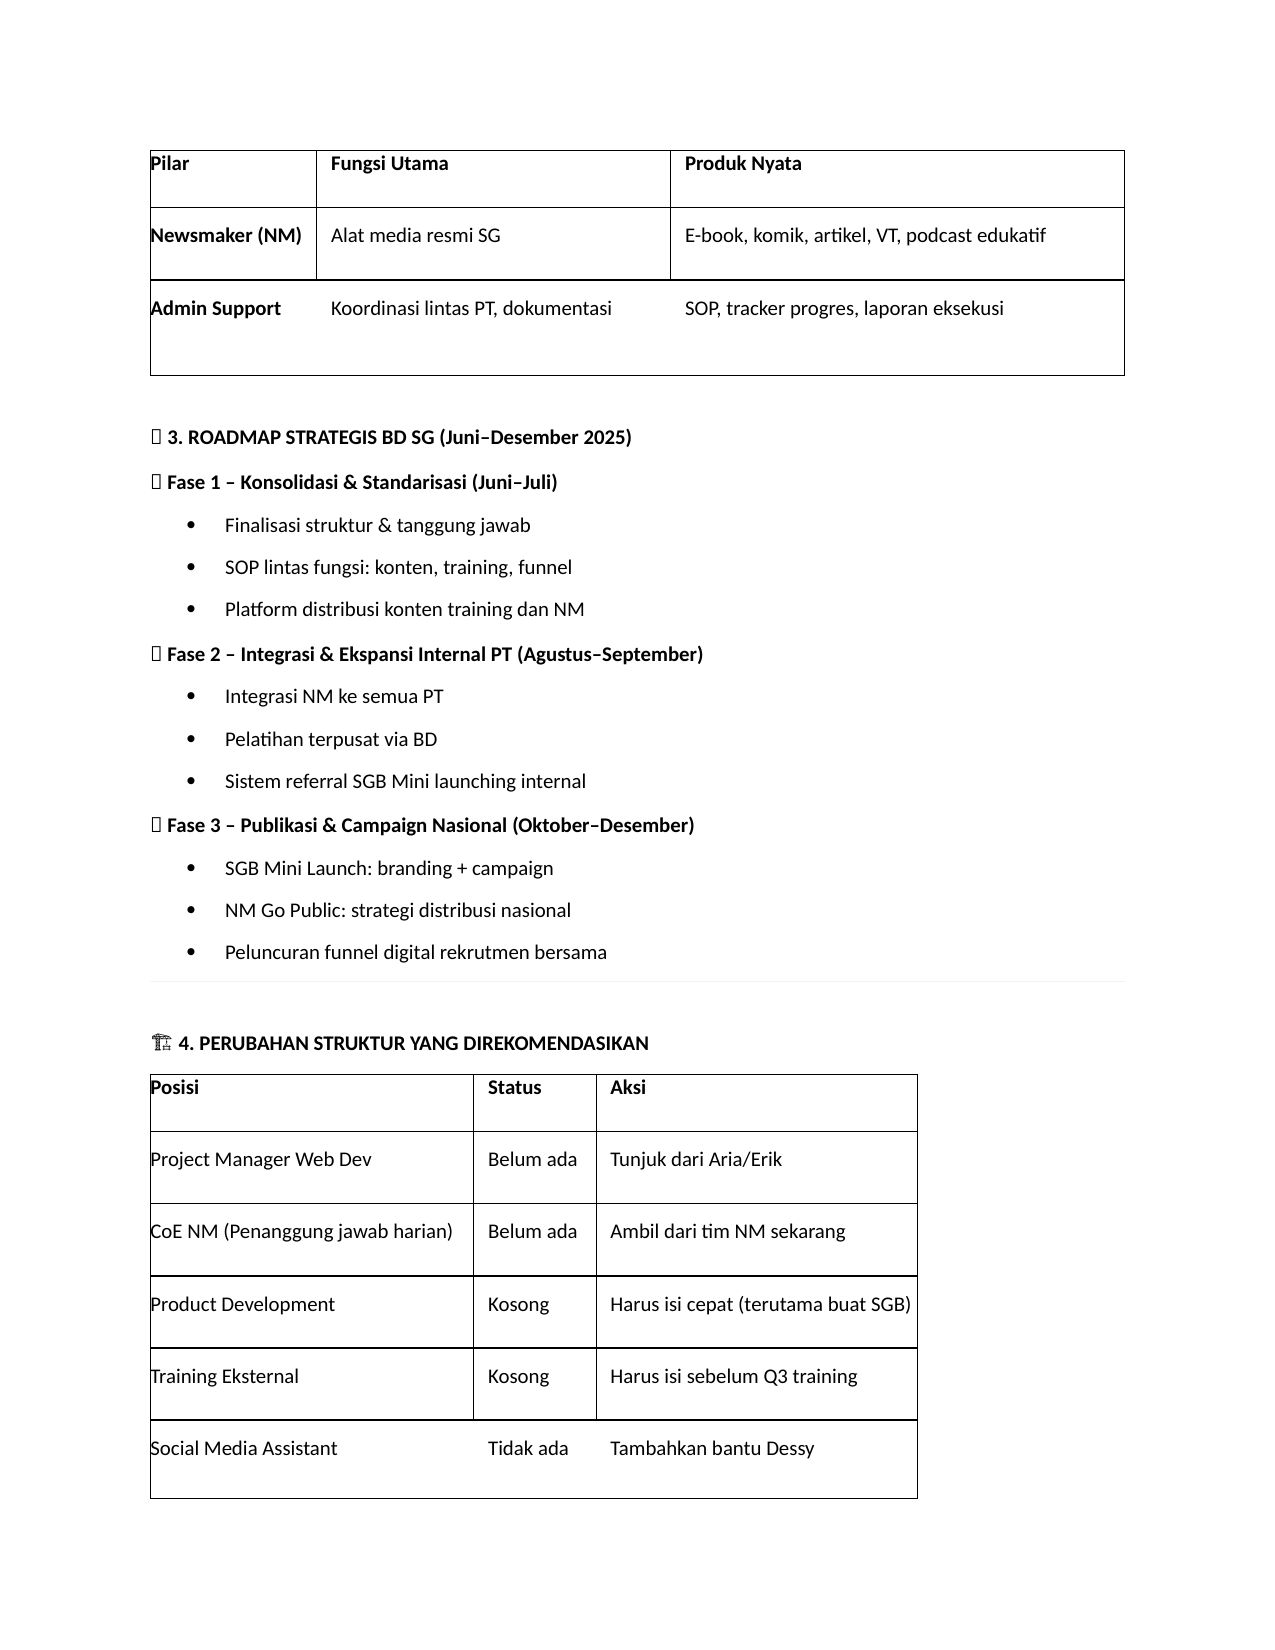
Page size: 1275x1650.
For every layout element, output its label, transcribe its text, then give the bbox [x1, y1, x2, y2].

list Pelatihan terpusat via BD [187, 726, 1125, 751]
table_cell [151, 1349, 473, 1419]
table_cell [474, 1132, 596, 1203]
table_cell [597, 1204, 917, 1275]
text 📍 Fase 3 – Publikasi & Campaign Nasional (Oktober–Desember) [150, 810, 1125, 838]
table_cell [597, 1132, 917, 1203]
list Sistem referral SGB Mini launching internal [187, 768, 1125, 793]
list SOP lintas fungsi: konten, training, funnel [187, 554, 1125, 580]
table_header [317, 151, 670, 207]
text 🏗️ 4. PERUBAHAN STRUKTUR YANG DIREKOMENDASIKAN [150, 1028, 1125, 1057]
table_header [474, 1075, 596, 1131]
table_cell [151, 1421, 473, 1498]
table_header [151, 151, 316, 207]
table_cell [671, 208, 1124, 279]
text 📍 Fase 1 – Konsolidasi & Standarisasi (Juni–Juli) [150, 467, 1125, 496]
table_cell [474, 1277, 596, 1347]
list Peluncuran funnel digital rekrutmen bersama [187, 939, 1125, 965]
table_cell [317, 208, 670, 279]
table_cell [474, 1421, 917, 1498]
list Integrasi NM ke semua PT [187, 684, 1125, 709]
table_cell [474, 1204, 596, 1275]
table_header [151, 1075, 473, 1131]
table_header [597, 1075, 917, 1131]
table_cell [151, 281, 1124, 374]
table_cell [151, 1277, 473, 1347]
text 📍 Fase 2 – Integrasi & Ekspansi Internal PT (Agustus–September) [150, 639, 1125, 667]
text 🧭 3. ROADMAP STRATEGIS BD SG (Juni–Desember 2025) [150, 422, 1125, 451]
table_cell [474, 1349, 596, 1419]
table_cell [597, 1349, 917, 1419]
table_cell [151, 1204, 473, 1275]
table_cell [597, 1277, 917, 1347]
list NM Go Public: strategi distribusi nasional [187, 897, 1125, 923]
list Finalisasi struktur & tanggung jawab [187, 512, 1125, 538]
list SGB Mini Launch: branding + campaign [187, 855, 1125, 881]
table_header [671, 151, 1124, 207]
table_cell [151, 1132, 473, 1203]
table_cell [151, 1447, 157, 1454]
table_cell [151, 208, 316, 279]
list Platform distribusi konten training dan NM [187, 597, 1125, 622]
